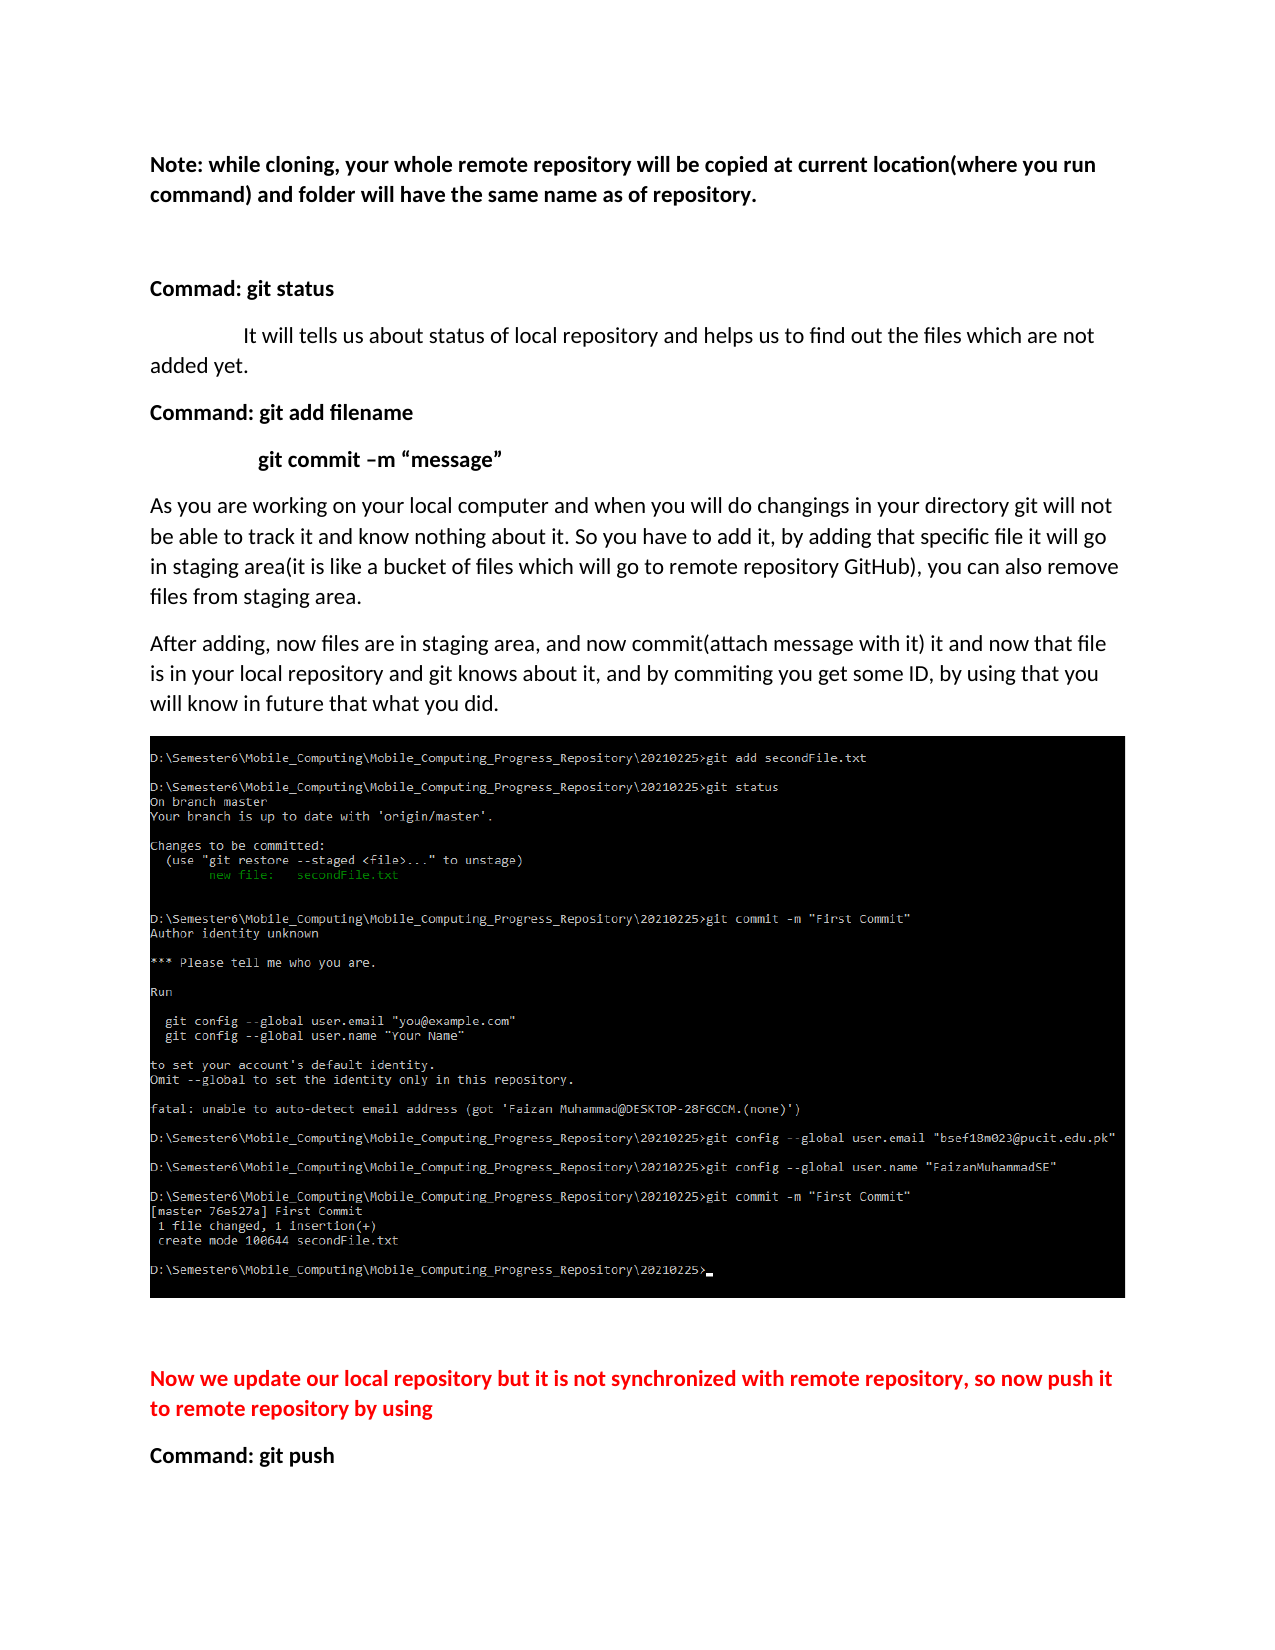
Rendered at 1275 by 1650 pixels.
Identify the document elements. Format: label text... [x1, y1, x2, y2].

text After adding, now files are in staging area, and now commit(attach message with it) it and now that file is in your local repository and git knows about it, and by commiting you get some ID, by using that you will know in future that what you did. [150, 629, 1125, 718]
text Now we update our local repository but it is not synchronized with remote repository, so now push it to remote repository by using [150, 1364, 1125, 1422]
text git commit –m “message” [150, 445, 1125, 473]
text Command: git push [150, 1441, 1125, 1469]
text Command: git add filename [150, 398, 1125, 426]
text Note: while cloning, your whole remote repository will be copied at current location(where you run command) and folder will have the same name as of repository. [150, 150, 1125, 208]
text As you are working on your local computer and when you will do changings in your directory git will not be able to track it and know nothing about it. So you have to add it, by adding that specific file it will go in staging area(it is like a bucket of files which will go to remote repository GitHub), you can also remove files from staging area. [150, 492, 1125, 610]
text Commad: git status [150, 274, 1125, 302]
picture [150, 736, 1125, 1298]
text It will tells us about status of local repository and helps us to find out the files which are not added yet. [150, 321, 1125, 379]
